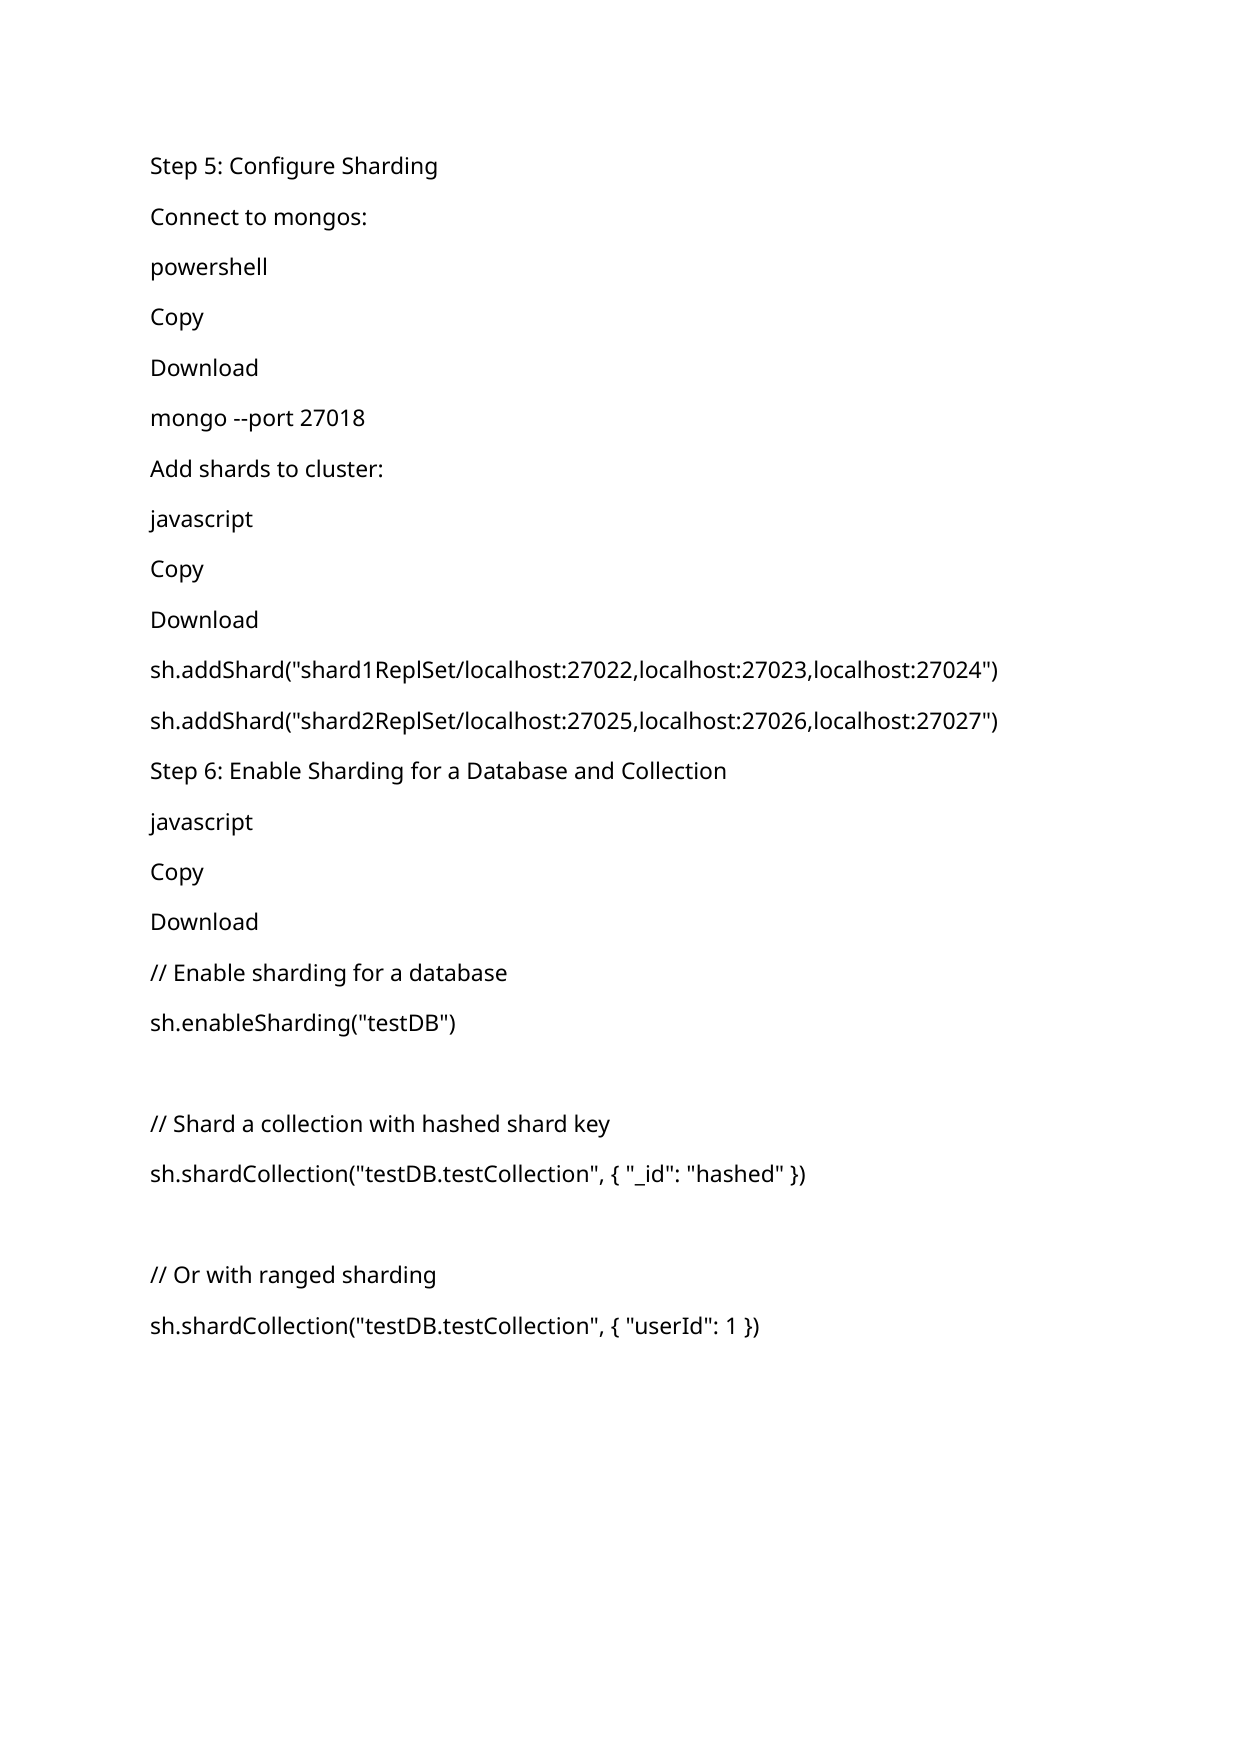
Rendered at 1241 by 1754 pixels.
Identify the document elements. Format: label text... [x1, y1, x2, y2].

text mongo --port 27018 [150, 402, 1090, 433]
text Download [150, 604, 1090, 635]
text sh.addShard("shard2ReplSet/localhost:27025,localhost:27026,localhost:27027") [150, 704, 1090, 736]
text Download [150, 352, 1090, 383]
text Step 6: Enable Sharding for a Database and Collection [150, 755, 1090, 786]
text sh.enableSharding("testDB") [150, 1007, 1090, 1038]
text Step 5: Configure Sharding [150, 150, 1090, 181]
text sh.shardCollection("testDB.testCollection", { "userId": 1 }) [150, 1309, 1090, 1341]
text Connect to mongos: [150, 200, 1090, 232]
text Download [150, 906, 1090, 937]
text Copy [150, 301, 1090, 332]
text sh.addShard("shard1ReplSet/localhost:27022,localhost:27023,localhost:27024") [150, 654, 1090, 685]
text Copy [150, 856, 1090, 887]
text powershell [150, 251, 1090, 282]
text sh.shardCollection("testDB.testCollection", { "_id": "hashed" }) [150, 1158, 1090, 1189]
text // Or with ranged sharding [150, 1259, 1090, 1290]
text // Shard a collection with hashed shard key [150, 1108, 1090, 1139]
text javascript [150, 503, 1090, 534]
text Copy [150, 553, 1090, 584]
text javascript [150, 805, 1090, 837]
text Add shards to cluster: [150, 452, 1090, 484]
text // Enable sharding for a database [150, 957, 1090, 988]
